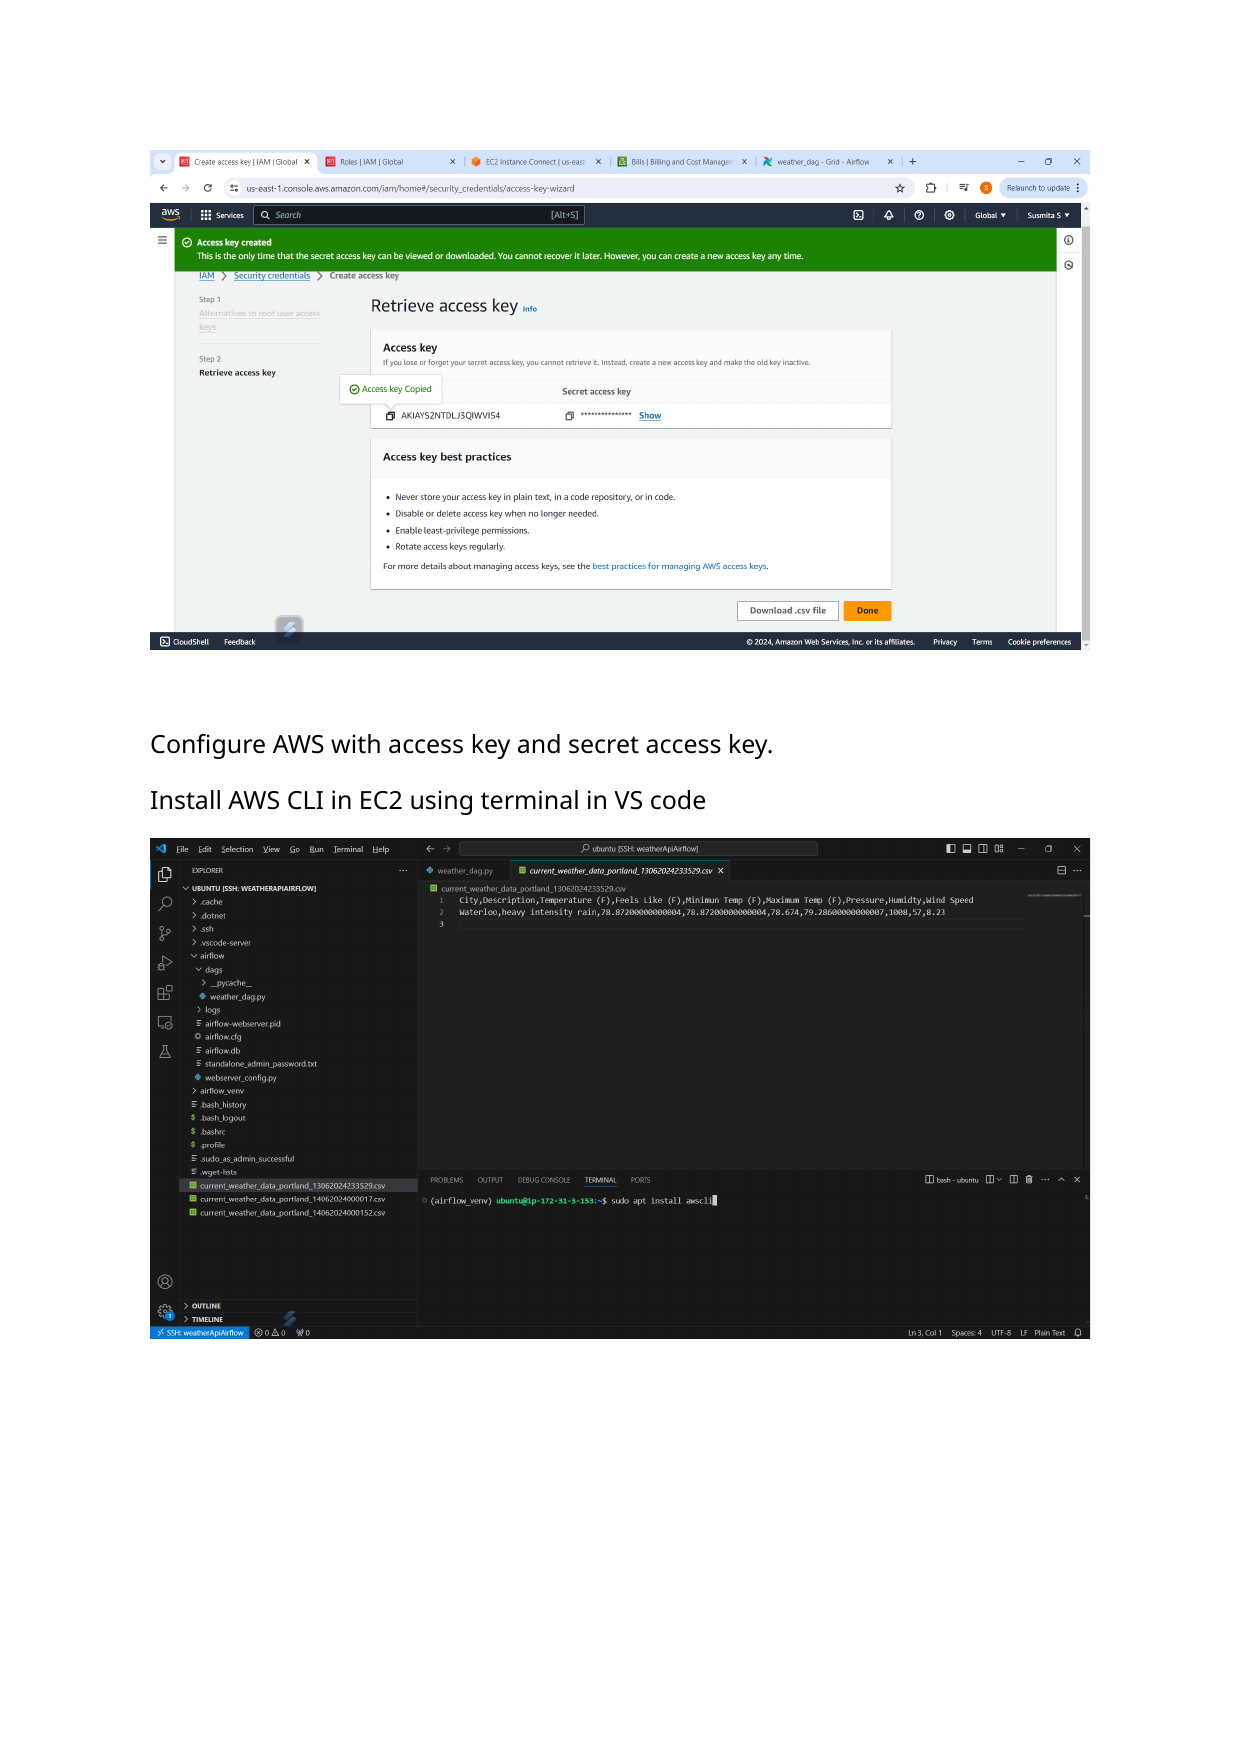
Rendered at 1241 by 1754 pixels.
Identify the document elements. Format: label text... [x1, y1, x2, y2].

text Install AWS CLI in EC2 using terminal in VS code [150, 783, 1090, 817]
picture [150, 838, 1091, 1339]
picture [150, 150, 1091, 650]
text Configure AWS with access key and secret access key. [150, 727, 1090, 761]
